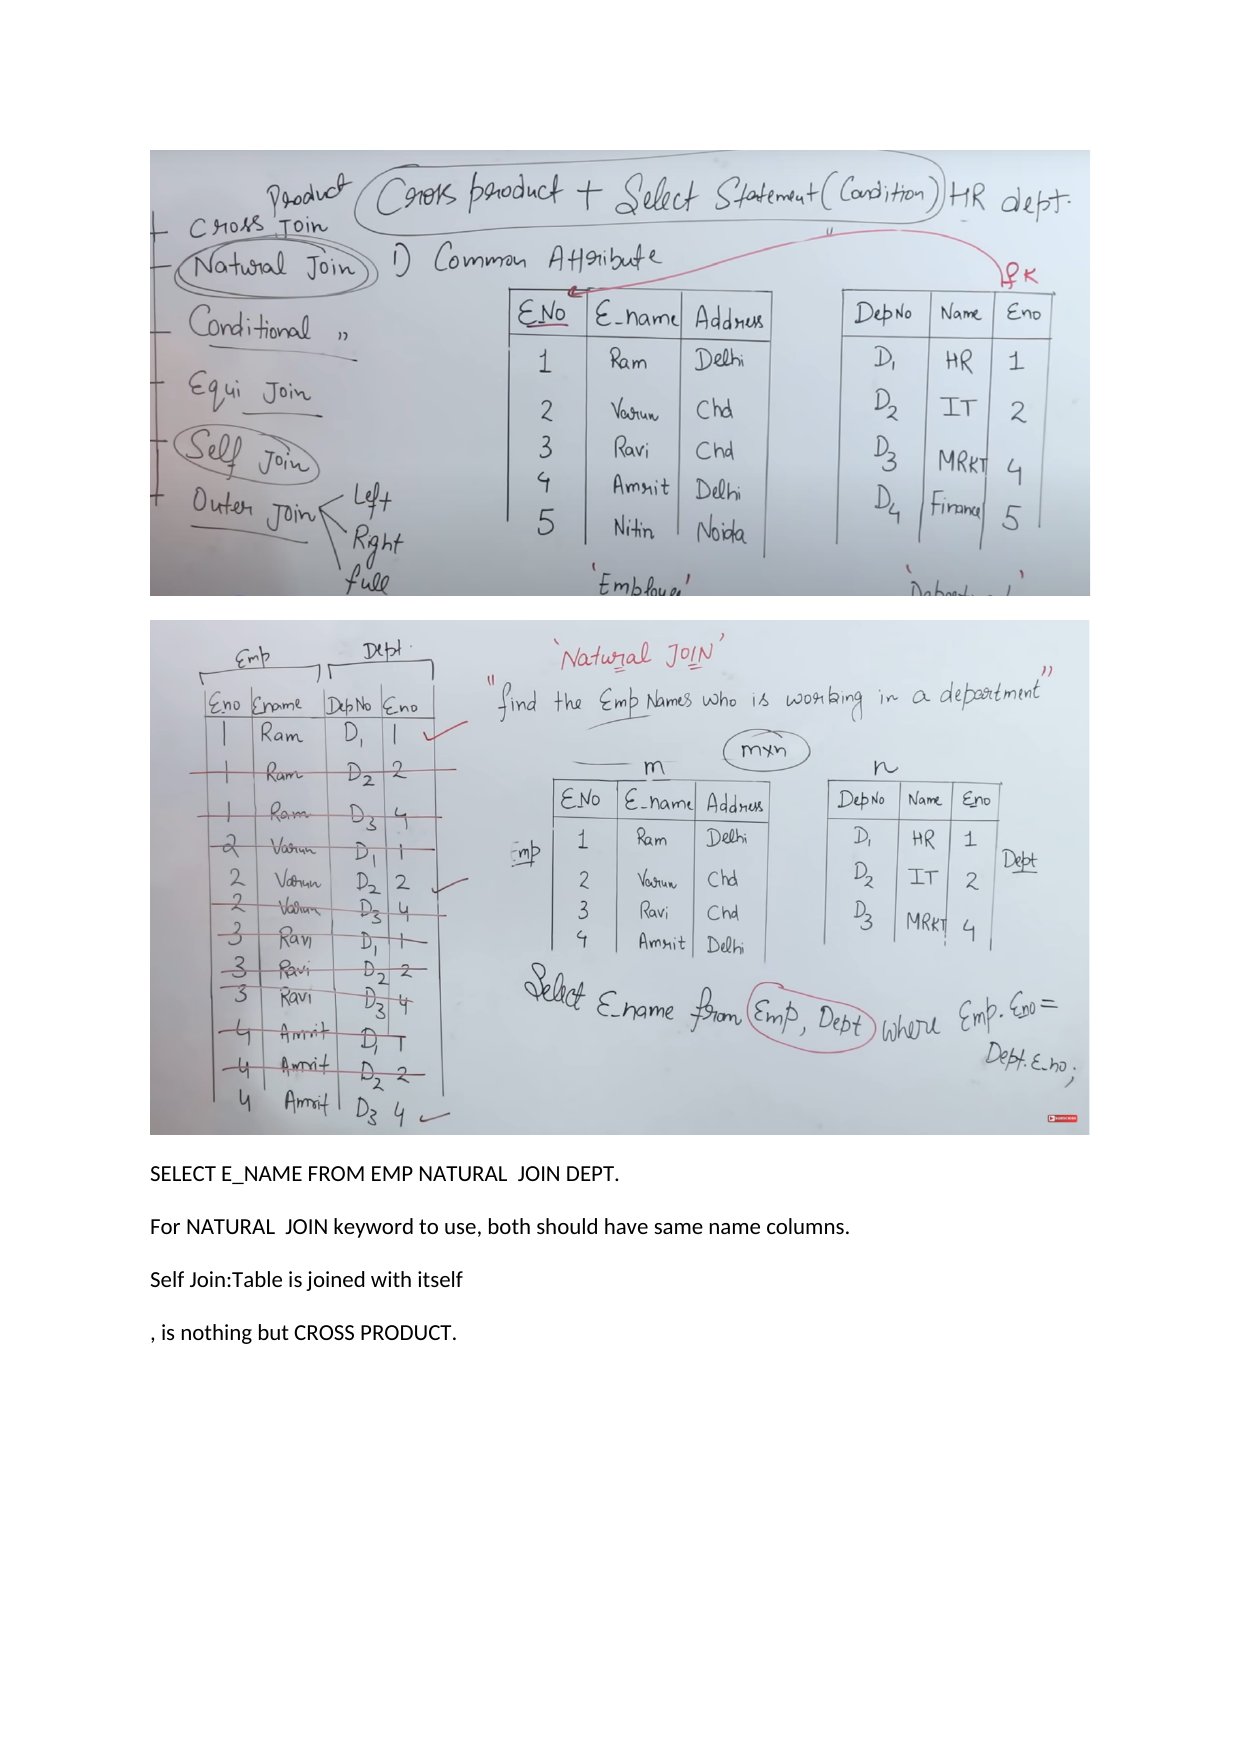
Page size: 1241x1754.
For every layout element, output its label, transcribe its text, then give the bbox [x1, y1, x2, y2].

picture [150, 150, 1091, 596]
text Self Join:Table is joined with itself [150, 1265, 1090, 1293]
text , is nothing but CROSS PRODUCT. [150, 1318, 1090, 1346]
picture [150, 620, 1090, 1135]
text For NATURAL JOIN keyword to use, both should have same name columns. [150, 1212, 1090, 1240]
text SELECT E_NAME FROM EMP NATURAL JOIN DEPT. [150, 1159, 1090, 1187]
